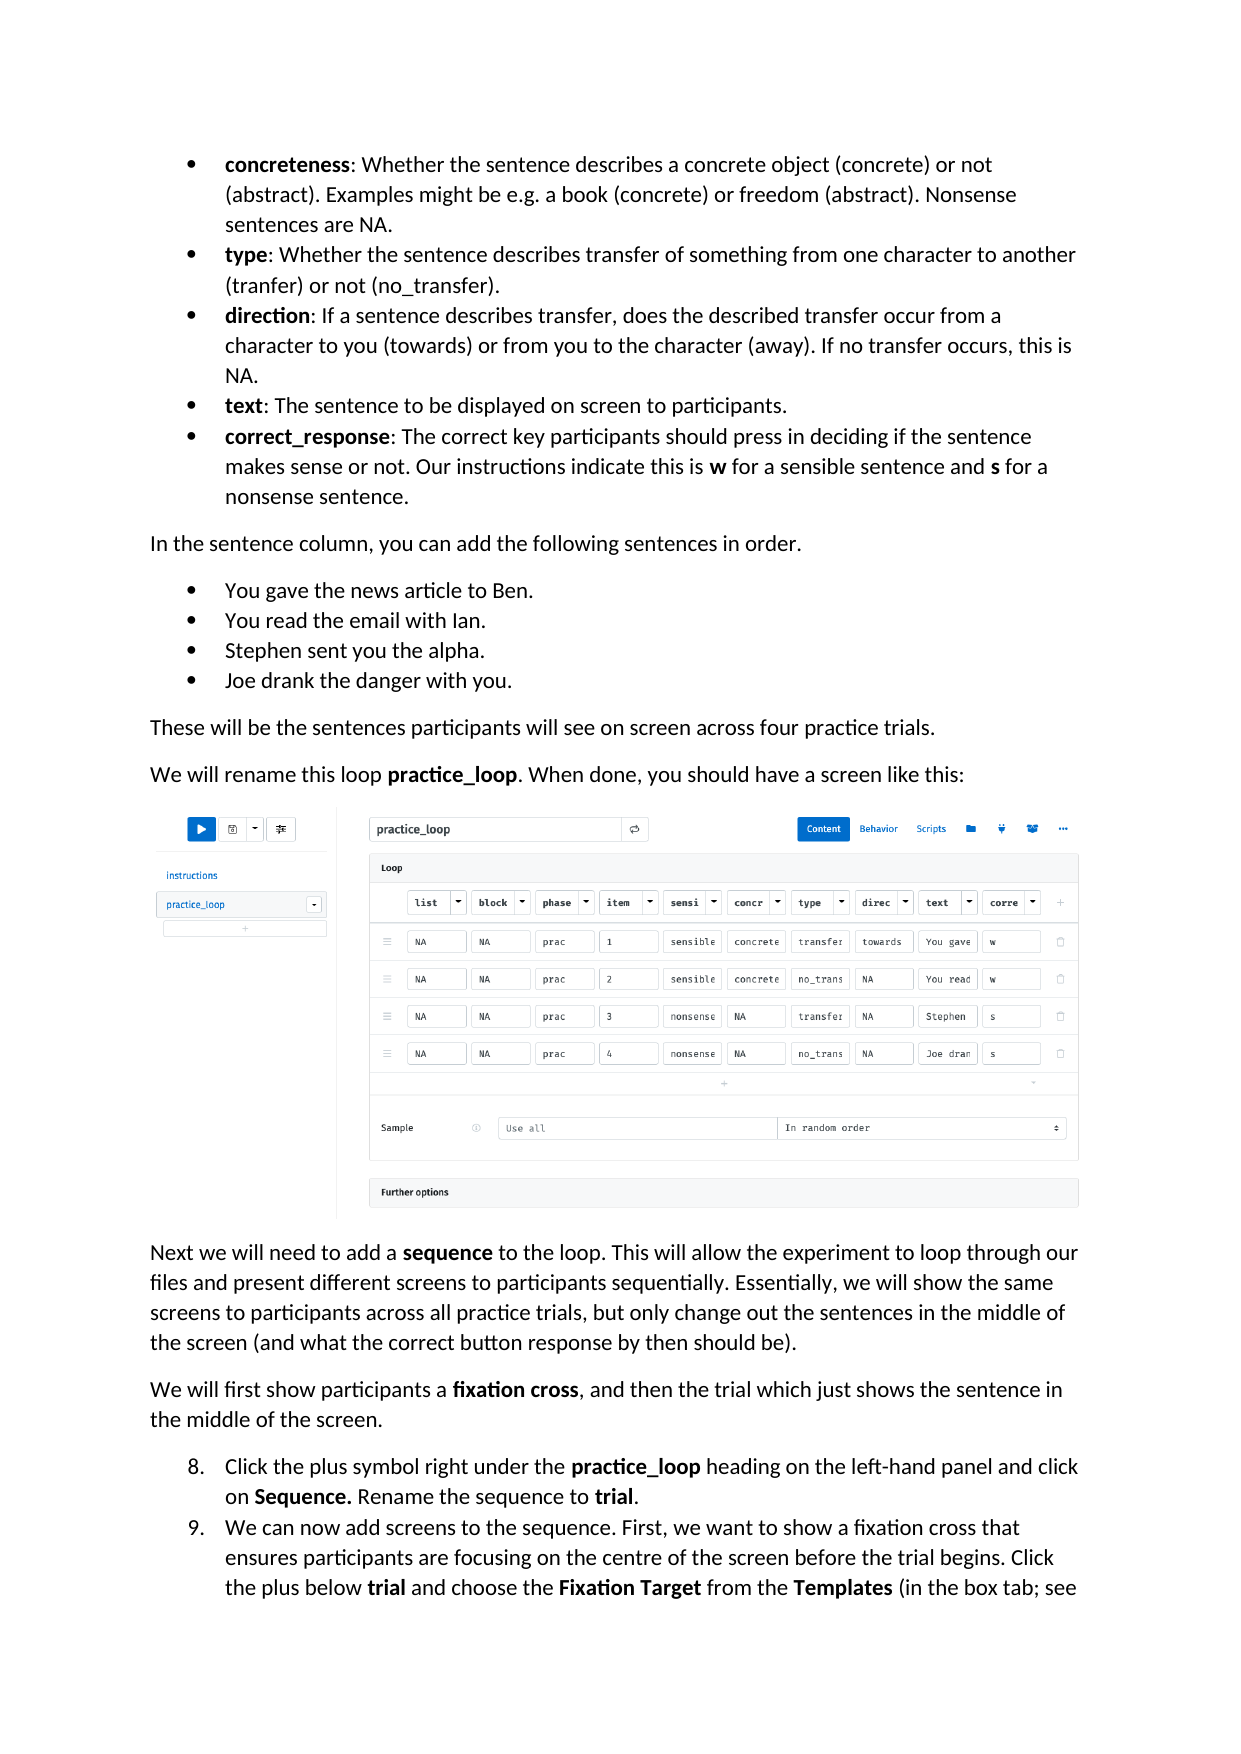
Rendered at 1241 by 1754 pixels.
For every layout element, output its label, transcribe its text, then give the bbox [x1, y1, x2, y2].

text In the sentence column, you can add the following sentences in order. [150, 529, 1090, 557]
list Joe drank the danger with you. [187, 667, 1090, 695]
list You gave the news article to Ben. [187, 576, 1090, 604]
list correct_response: The correct key participants should press in deciding if the sentence makes sense or not. Our instructions indicate this is w for a sensible sentence and s for a nonsense sentence. [187, 422, 1090, 510]
picture [150, 807, 1091, 1219]
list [187, 1513, 1090, 1601]
list type: Whether the sentence describes transfer of something from one character to another (tranfer) or not (no_transfer). [187, 241, 1090, 299]
list You read the email with Ian. [187, 606, 1090, 634]
list Click the plus symbol right under the practice_loop heading on the left-hand panel and click on Sequence. Rename the sequence to trial. [187, 1452, 1090, 1511]
text These will be the sentences participants will see on screen across four practice trials. [150, 713, 1090, 742]
text Next we will need to add a sequence to the loop. This will allow the experiment to loop through our files and present different screens to participants sequentially. Essentially, we will show the same screens to participants across all practice trials, but only change out the sentences in the middle of the screen (and what the correct button response by then should be). [150, 1238, 1090, 1356]
list concreteness: Whether the sentence describes a concrete object (concrete) or not (abstract). Examples might be e.g. a book (concrete) or freedom (abstract). Nonsense sentences are NA. [187, 150, 1090, 238]
list Stephen sent you the alpha. [187, 636, 1090, 664]
list direction: If a sentence describes transfer, does the described transfer occur from a character to you (towards) or from you to the character (away). If no transfer occurs, this is NA. [187, 301, 1090, 389]
text We will rename this loop practice_loop. When done, you should have a screen like this: [150, 760, 1090, 788]
list text: The sentence to be displayed on screen to participants. [187, 392, 1090, 420]
text We will first show participants a fixation cross, and then the trial which just shows the sentence in the middle of the screen. [150, 1375, 1090, 1433]
